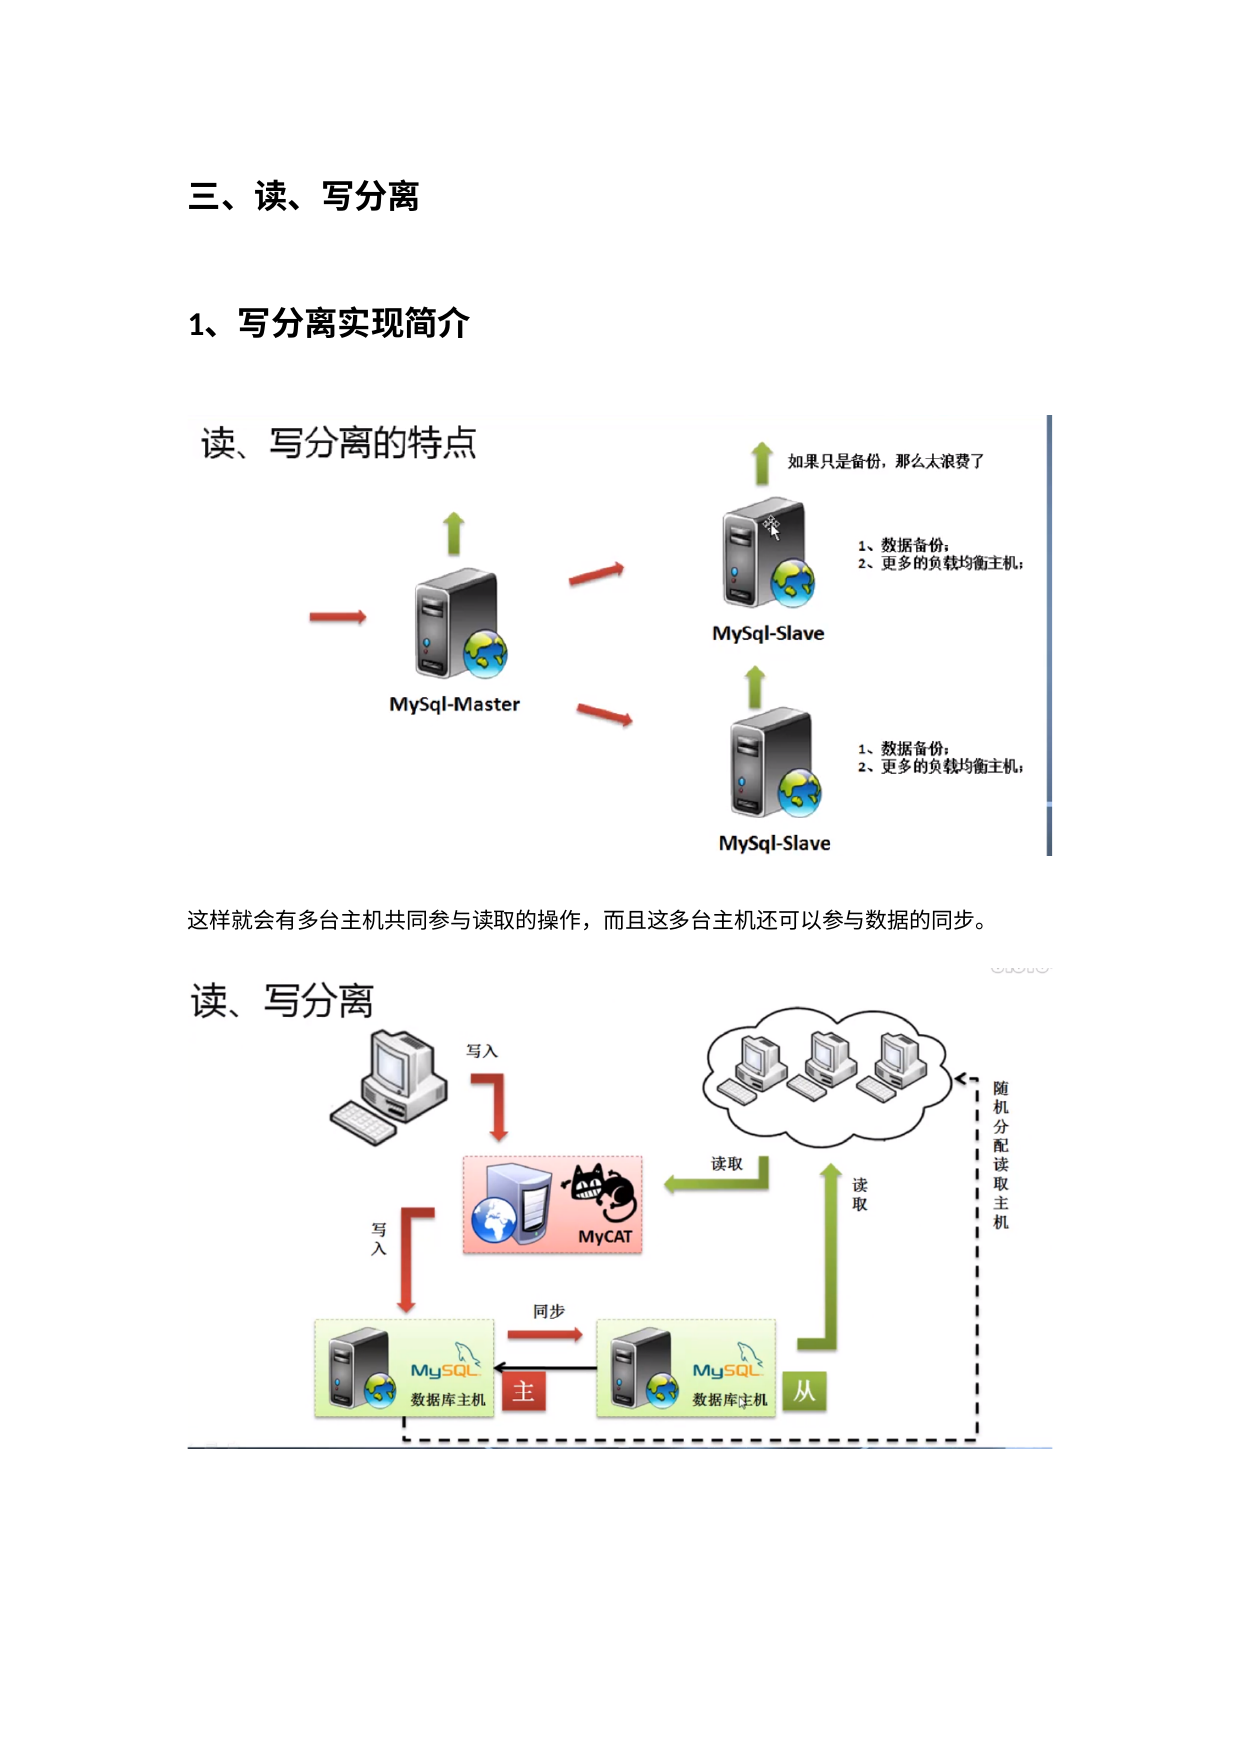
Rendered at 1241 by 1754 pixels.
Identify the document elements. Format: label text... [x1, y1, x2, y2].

subtitle 读、写分离 [187, 162, 1053, 227]
subtitle 写分离实现简介 [187, 289, 1053, 354]
picture [187, 415, 1053, 856]
picture [187, 968, 1053, 1449]
list 这样就会有多台主机共同参与读取的操作，而且这多台主机还可以参与数据的同步。 [187, 903, 1053, 936]
